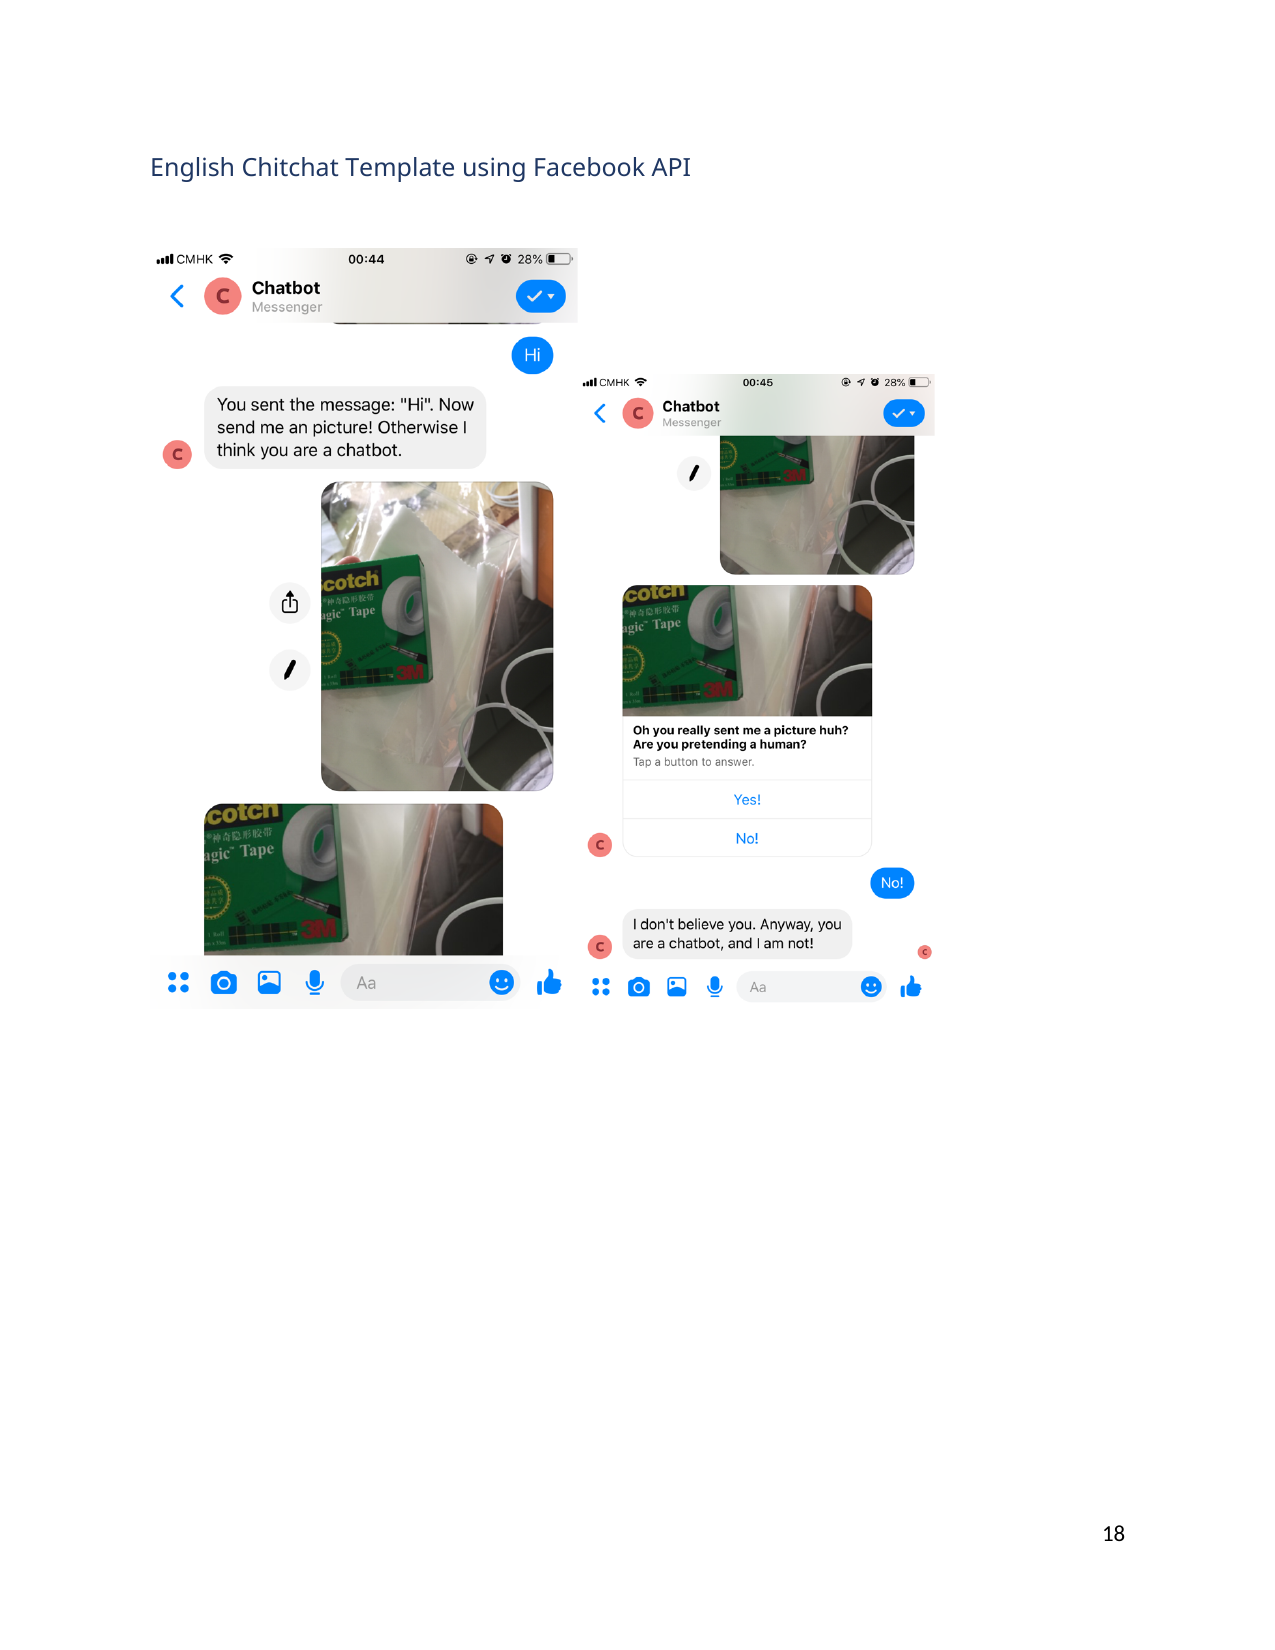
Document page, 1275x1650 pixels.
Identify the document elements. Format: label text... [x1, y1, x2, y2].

picture [150, 248, 935, 1009]
text English Chitchat Template using Facebook API [150, 150, 1125, 184]
